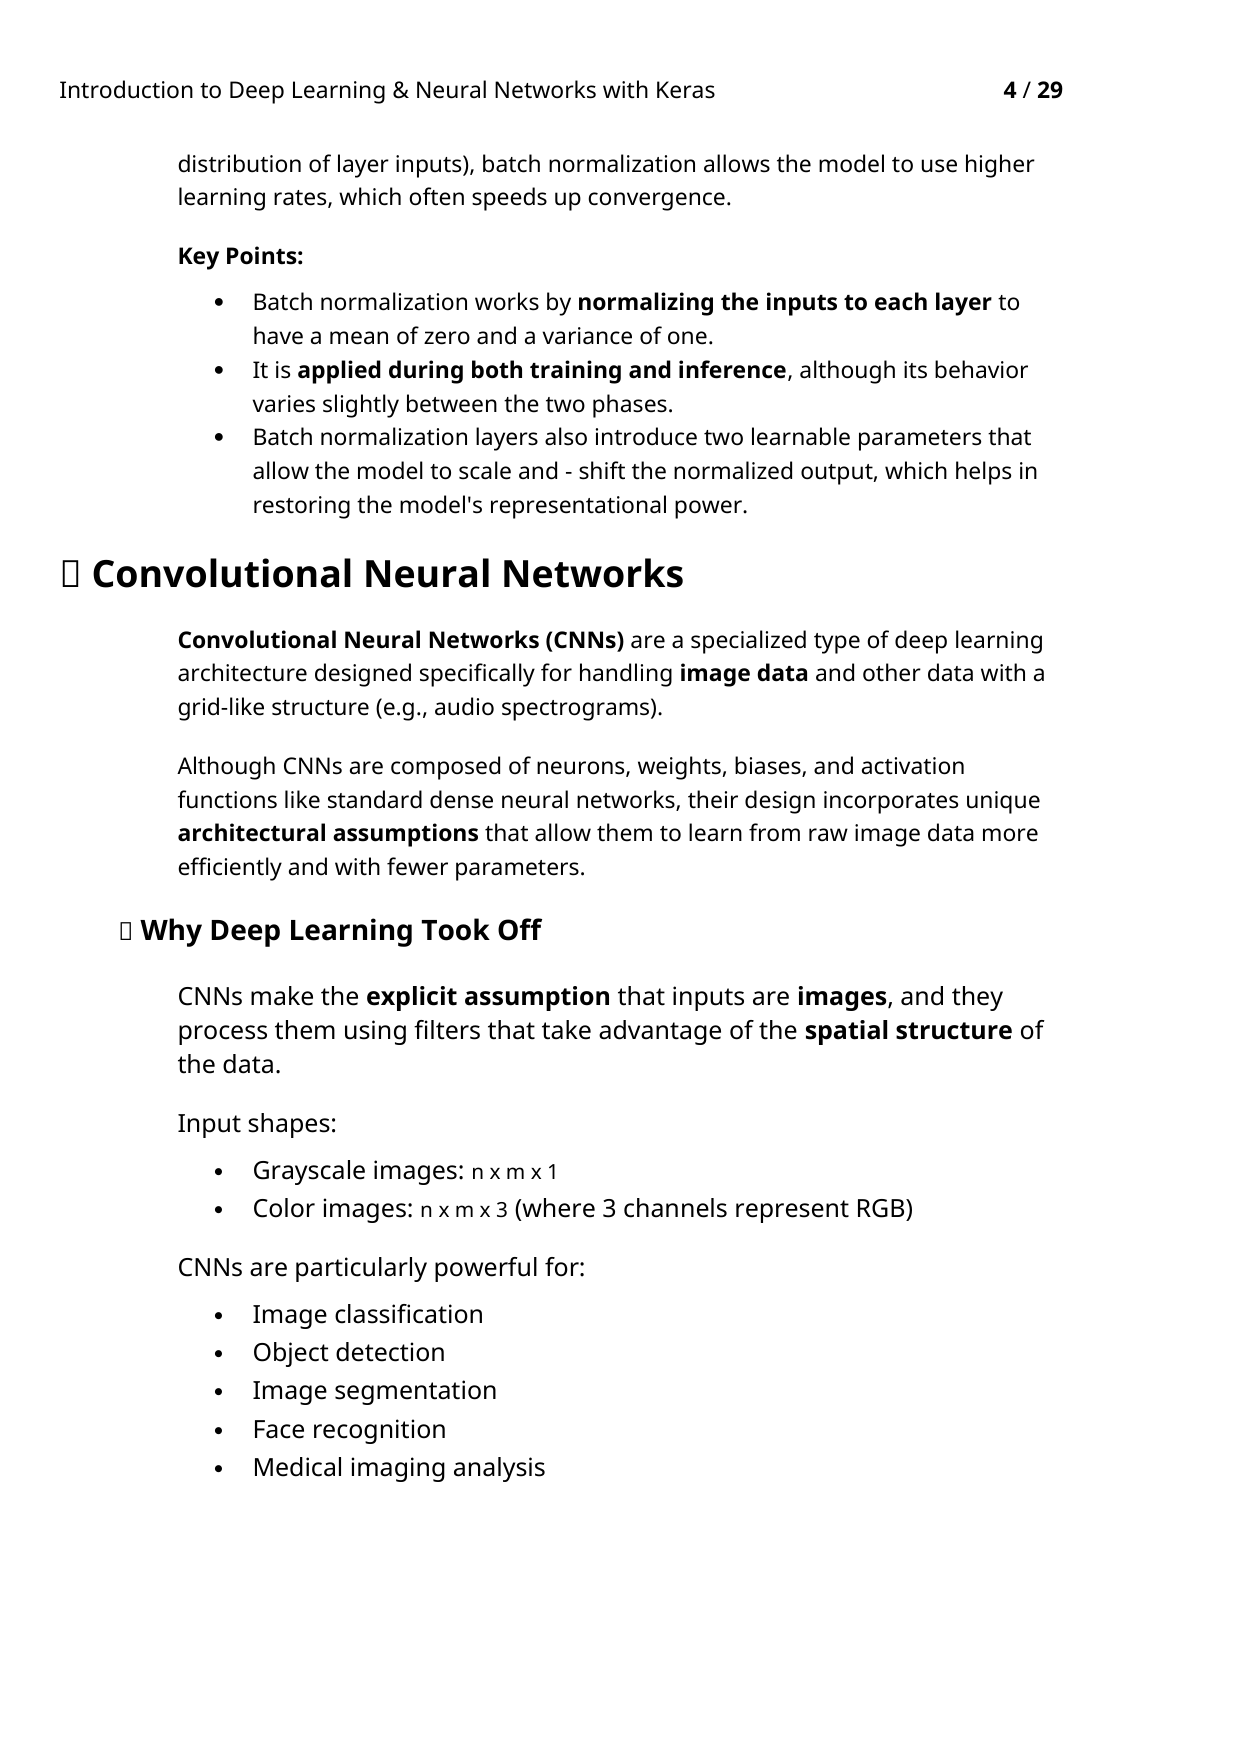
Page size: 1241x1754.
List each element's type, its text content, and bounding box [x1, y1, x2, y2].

list Object detection [215, 1335, 1063, 1369]
list Face recognition [215, 1411, 1063, 1445]
text CNNs make the explicit assumption that inputs are images, and they process them using filters that take advantage of the spatial structure of the data. [177, 979, 1063, 1081]
list Image segmentation [215, 1373, 1063, 1407]
text Convolutional Neural Networks (CNNs) are a specialized type of deep learning architecture designed specifically for handling image data and other data with a grid-like structure (e.g., audio spectrograms). [177, 624, 1063, 722]
subtitle 📌 Convolutional Neural Networks [59, 548, 1063, 599]
text Key Points: [177, 240, 1063, 271]
list It is applied during both training and inference, although its behavior varies slightly between the two phases. [215, 354, 1063, 419]
list Batch normalization layers also introduce two learnable parameters that allow the model to scale and - shift the normalized output, which helps in restoring the model's representational power. [215, 421, 1063, 520]
text Although CNNs are composed of neurons, weights, biases, and activation functions like standard dense neural networks, their design incorporates unique architectural assumptions that allow them to learn from raw image data more efficiently and with fewer parameters. [177, 750, 1063, 882]
list Grayscale images: n x m x 1 [215, 1153, 1063, 1187]
list Color images: n x m x 3 (where 3 channels represent RGB) [215, 1191, 1063, 1225]
text CNNs are particularly powerful for: [177, 1250, 1063, 1284]
list Image classification [215, 1297, 1063, 1331]
subtitle 🔹 Why Deep Learning Took Off [118, 910, 1063, 948]
list Medical imaging analysis [215, 1449, 1063, 1483]
list Batch normalization works by normalizing the inputs to each layer to have a mean of zero and a variance of one. [215, 286, 1063, 351]
text Input shapes: [177, 1106, 1063, 1140]
